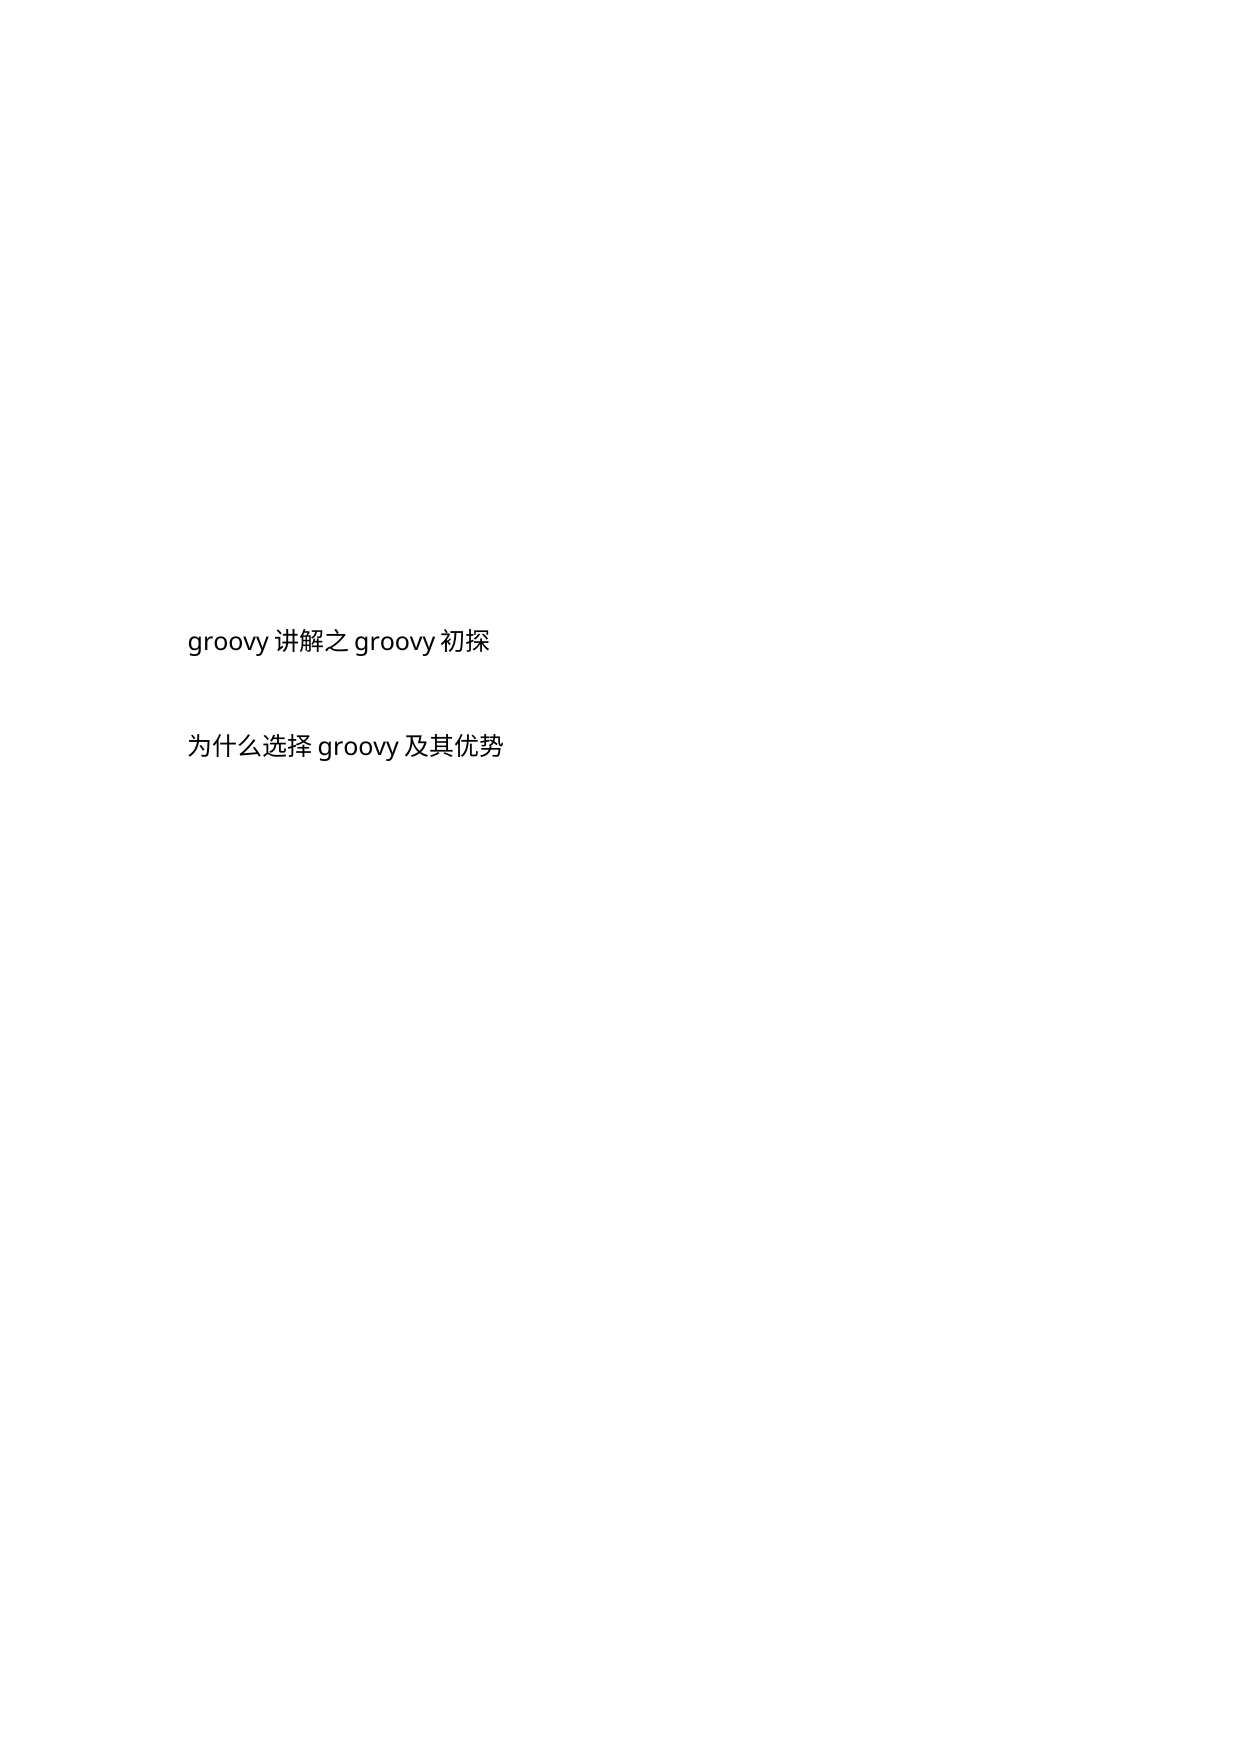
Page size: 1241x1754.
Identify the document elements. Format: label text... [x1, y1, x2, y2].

text 为什么选择groovy及其优势 [187, 727, 1053, 763]
text groovy讲解之groovy初探 [187, 621, 1053, 658]
